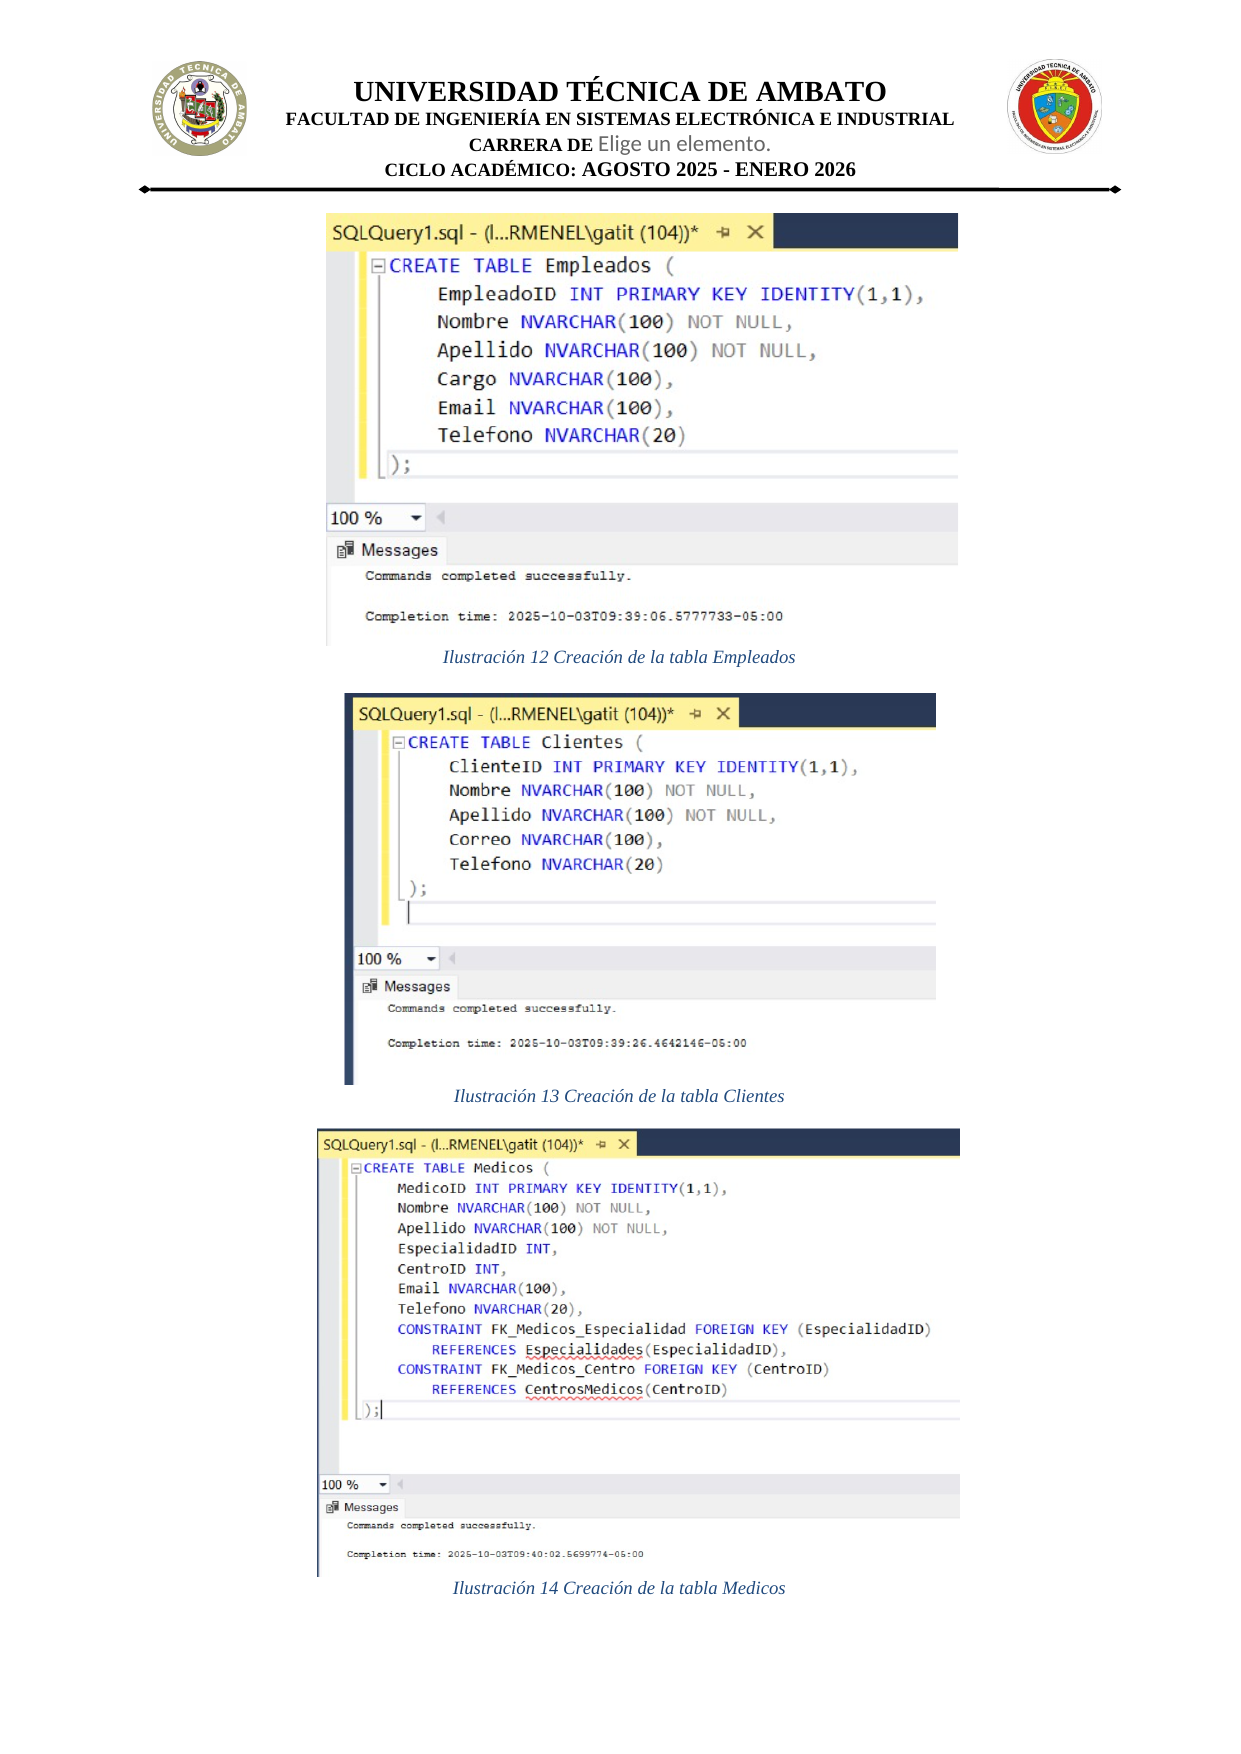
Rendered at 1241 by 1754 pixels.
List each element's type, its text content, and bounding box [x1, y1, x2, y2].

text Ilustración 12 Creación de la tabla Empleados [177, 646, 1063, 667]
picture [314, 1127, 964, 1577]
text Ilustración 13 Creación de la tabla Clientes [177, 1084, 1063, 1106]
picture [340, 688, 938, 1085]
picture [319, 209, 959, 646]
picture [1007, 59, 1102, 154]
picture [152, 61, 247, 156]
text Ilustración 14 Creación de la tabla Medicos [177, 1577, 1063, 1598]
